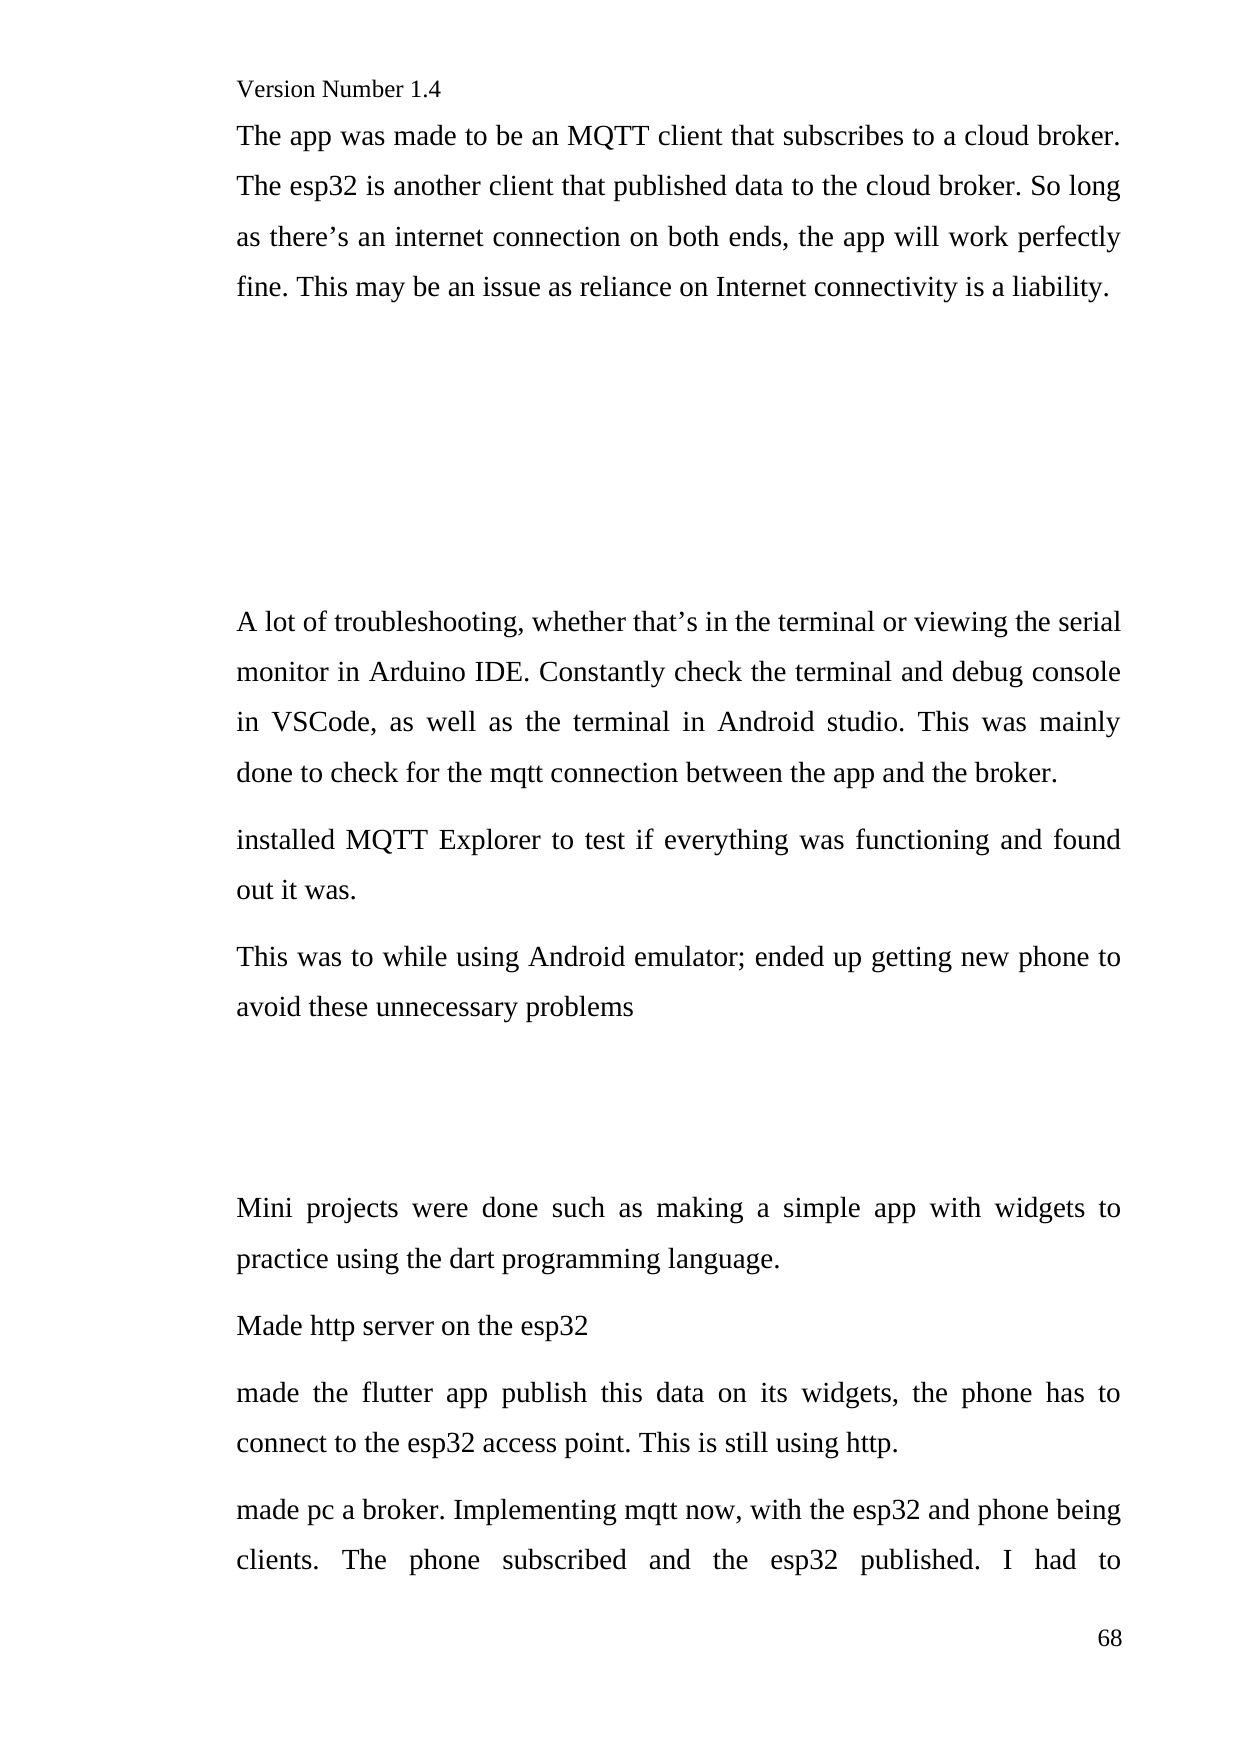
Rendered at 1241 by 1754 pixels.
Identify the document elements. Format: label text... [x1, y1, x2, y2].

text A lot of troubleshooting, whether that’s in the terminal or viewing the serial monitor in Arduino IDE. Constantly check the terminal and debug console in VSCode, as well as the terminal in Android studio. This was mainly done to check for the mqtt connection between the app and the broker. [236, 604, 1122, 788]
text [236, 1492, 1122, 1576]
text installed MQTT Explorer to test if everything was functioning and found out it was. [236, 822, 1122, 906]
text Made http server on the esp32 [236, 1308, 1122, 1341]
text The app was made to be an MQTT client that subscribes to a cloud broker. The esp32 is another client that published data to the cloud broker. So long as there’s an internet connection on both ends, the app will work perfectly fine. This may be an issue as reliance on Internet connectivity is a liability. [236, 118, 1122, 303]
text This was to while using Android emulator; ended up getting new phone to avoid these unnecessary problems [236, 939, 1122, 1023]
text made the flutter app publish this data on its widgets, the phone has to connect to the esp32 access point. This is still using http. [236, 1375, 1122, 1458]
text Mini projects were done such as making a simple app with widgets to practice using the dart programming language. [236, 1190, 1122, 1274]
